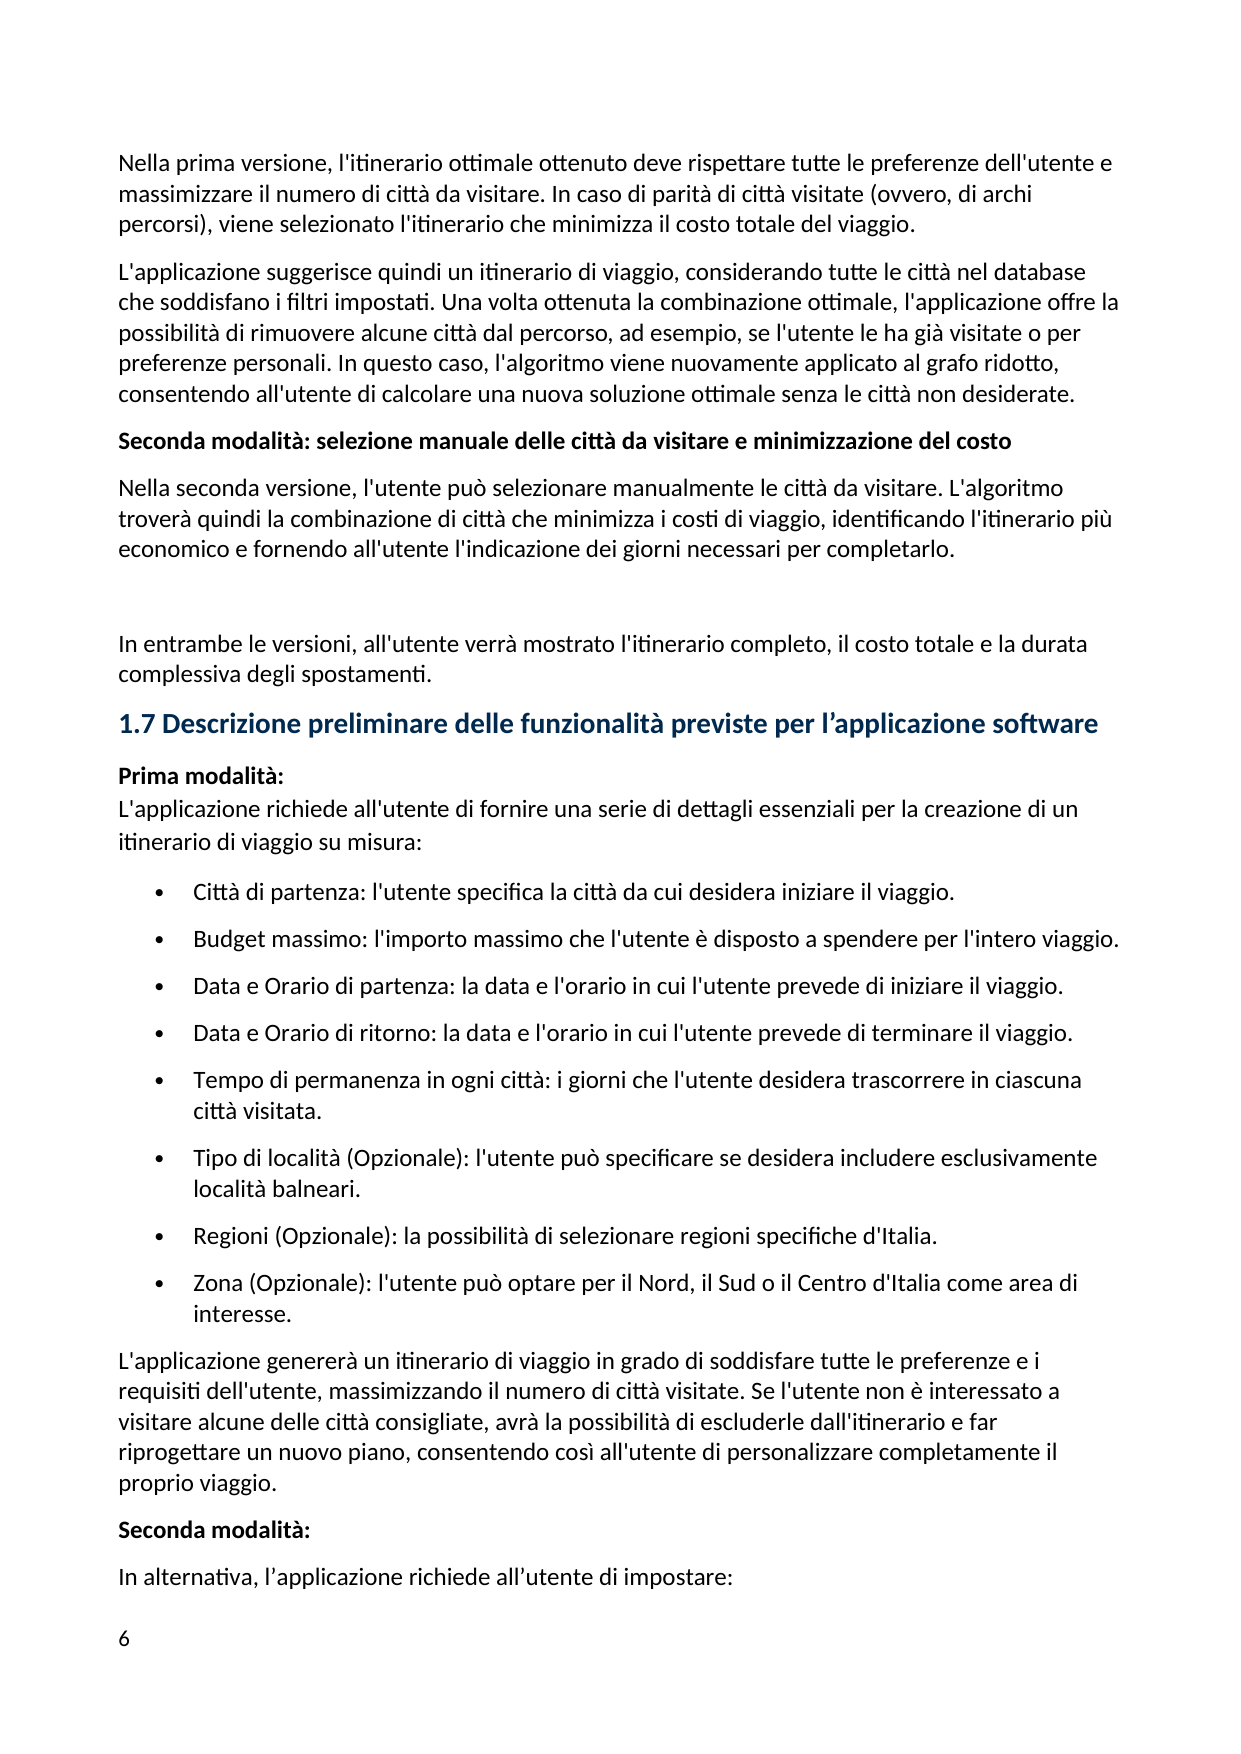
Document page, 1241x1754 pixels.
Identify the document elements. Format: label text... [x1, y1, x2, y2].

list Zona (Opzionale): l'utente può optare per il Nord, il Sud o il Centro d'Italia come area di interesse. [156, 1267, 1122, 1328]
text L'applicazione genererà un itinerario di viaggio in grado di soddisfare tutte le preferenze e i requisiti dell'utente, massimizzando il numero di città visitate. Se l'utente non è interessato a visitare alcune delle città consigliate, avrà la possibilità di escluderle dall'itinerario e far riprogettare un nuovo piano, consentendo così all'utente di personalizzare completamente il proprio viaggio. [118, 1345, 1122, 1498]
list Data e Orario di partenza: la data e l'orario in cui l'utente prevede di iniziare il viaggio. [156, 970, 1122, 1001]
text In alternativa, l’applicazione richiede all’utente di impostare: [118, 1561, 1122, 1592]
text Seconda modalità: [118, 1514, 1122, 1545]
list Data e Orario di ritorno: la data e l'orario in cui l'utente prevede di terminare il viaggio. [156, 1017, 1122, 1048]
list Tipo di località (Opzionale): l'utente può specificare se desidera includere esclusivamente località balneari. [156, 1142, 1122, 1203]
text Seconda modalità: selezione manuale delle città da visitare e minimizzazione del costo [118, 425, 1122, 456]
list Regioni (Opzionale): la possibilità di selezionare regioni specifiche d'Italia. [156, 1220, 1122, 1251]
list Città di partenza: l'utente specifica la città da cui desidera iniziare il viaggio. [156, 876, 1122, 906]
list Tempo di permanenza in ogni città: i giorni che l'utente desidera trascorrere in ciascuna città visitata. [156, 1065, 1122, 1126]
text Nella seconda versione, l'utente può selezionare manualmente le città da visitare. L'algoritmo troverà quindi la combinazione di città che minimizza i costi di viaggio, identificando l'itinerario più economico e fornendo all'utente l'indicazione dei giorni necessari per completarlo. [118, 472, 1122, 564]
text 1.7 Descrizione preliminare delle funzionalità previste per l’applicazione software [118, 705, 1122, 741]
text In entrambe le versioni, all'utente verrà mostrato l'itinerario completo, il costo totale e la durata complessiva degli spostamenti. [118, 628, 1122, 689]
text L'applicazione suggerisce quindi un itinerario di viaggio, considerando tutte le città nel database che soddisfano i filtri impostati. Una volta ottenuta la combinazione ottimale, l'applicazione offre la possibilità di rimuovere alcune città dal percorso, ad esempio, se l'utente le ha già visitate o per preferenze personali. In questo caso, l'algoritmo viene nuovamente applicato al grafo ridotto, consentendo all'utente di calcolare una nuova soluzione ottimale senza le città non desiderate. [118, 256, 1122, 408]
text Prima modalità: L'applicazione richiede all'utente di fornire una serie di dettagli essenziali per la creazione di un itinerario di viaggio su misura: [118, 761, 1122, 857]
text Nella prima versione, l'itinerario ottimale ottenuto deve rispettare tutte le preferenze dell'utente e massimizzare il numero di città da visitare. In caso di parità di città visitate (ovvero, di archi percorsi), viene selezionato l'itinerario che minimizza il costo totale del viaggio. [118, 148, 1122, 239]
list Budget massimo: l'importo massimo che l'utente è disposto a spendere per l'intero viaggio. [156, 923, 1122, 954]
